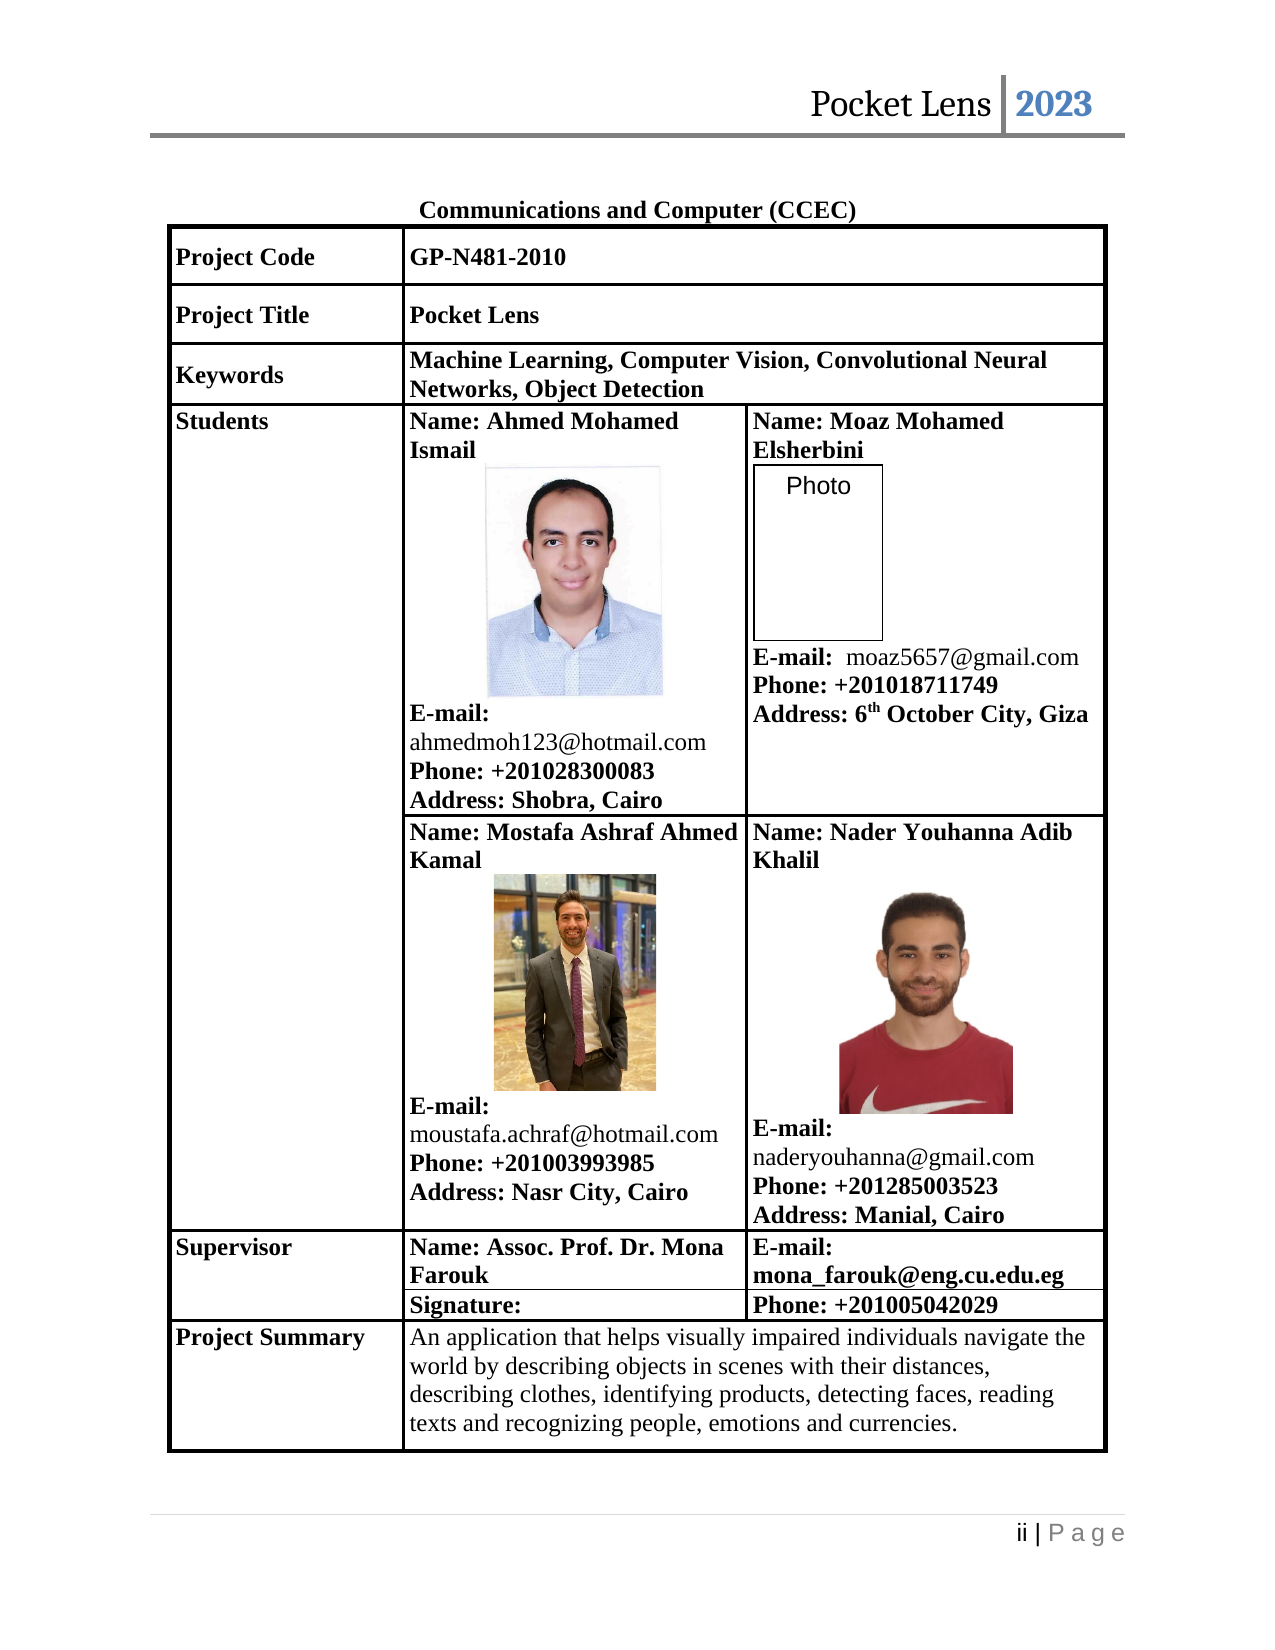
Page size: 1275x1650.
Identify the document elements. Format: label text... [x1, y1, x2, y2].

text Communications and Computer (CCEC) [150, 195, 1125, 224]
table_header Project Code [172, 229, 402, 283]
table_cell An application that helps visually impaired individuals navigate the world by describing objects in scenes with their distances, describing clothes, identifying products, detecting faces, reading texts and recognizing people, emotions and currencies. [405, 1322, 1103, 1449]
table_cell Name: Nader Youhanna Adib Khalil E-mail: naderyouhanna@gmail.com Phone: +201285003523 Address: Manial, Cairo [748, 817, 1103, 1228]
table_cell Machine Learning, Computer Vision, Convolutional Neural Networks, Object Detection [405, 345, 1103, 403]
table_header GP-N481-2010 [405, 229, 1103, 283]
picture [484, 463, 666, 699]
table_cell Signature: [405, 1290, 745, 1319]
table_cell Name: Moaz Mohamed Elsherbini E-mail: moaz5657@gmail.com Phone: +201018711749 Address: 6th October City, Giza [748, 406, 1103, 813]
table_cell E-mail: mona_farouk@eng.cu.edu.eg [748, 1232, 1103, 1289]
picture [839, 874, 1013, 1114]
table_cell Name: Assoc. Prof. Dr. Mona Farouk [405, 1232, 745, 1289]
table_cell Name: Mostafa Ashraf Ahmed Kamal E-mail: moustafa.achraf@hotmail.com Phone: +201003993985 Address: Nasr City, Cairo [405, 817, 745, 1228]
table_cell Project Summary [172, 1322, 402, 1449]
table_cell Project Title [172, 286, 402, 342]
table_cell Name: Ahmed Mohamed Ismail E-mail: ahmedmoh123@hotmail.com Phone: +201028300083 Address: Shobra, Cairo [405, 406, 745, 813]
table_cell Supervisor [172, 1232, 402, 1319]
table_cell Keywords [172, 345, 402, 403]
table_cell Phone: +201005042029 [748, 1290, 1103, 1319]
picture [493, 874, 657, 1091]
table_cell Pocket Lens [405, 286, 1103, 342]
table_cell Students [172, 406, 402, 1228]
